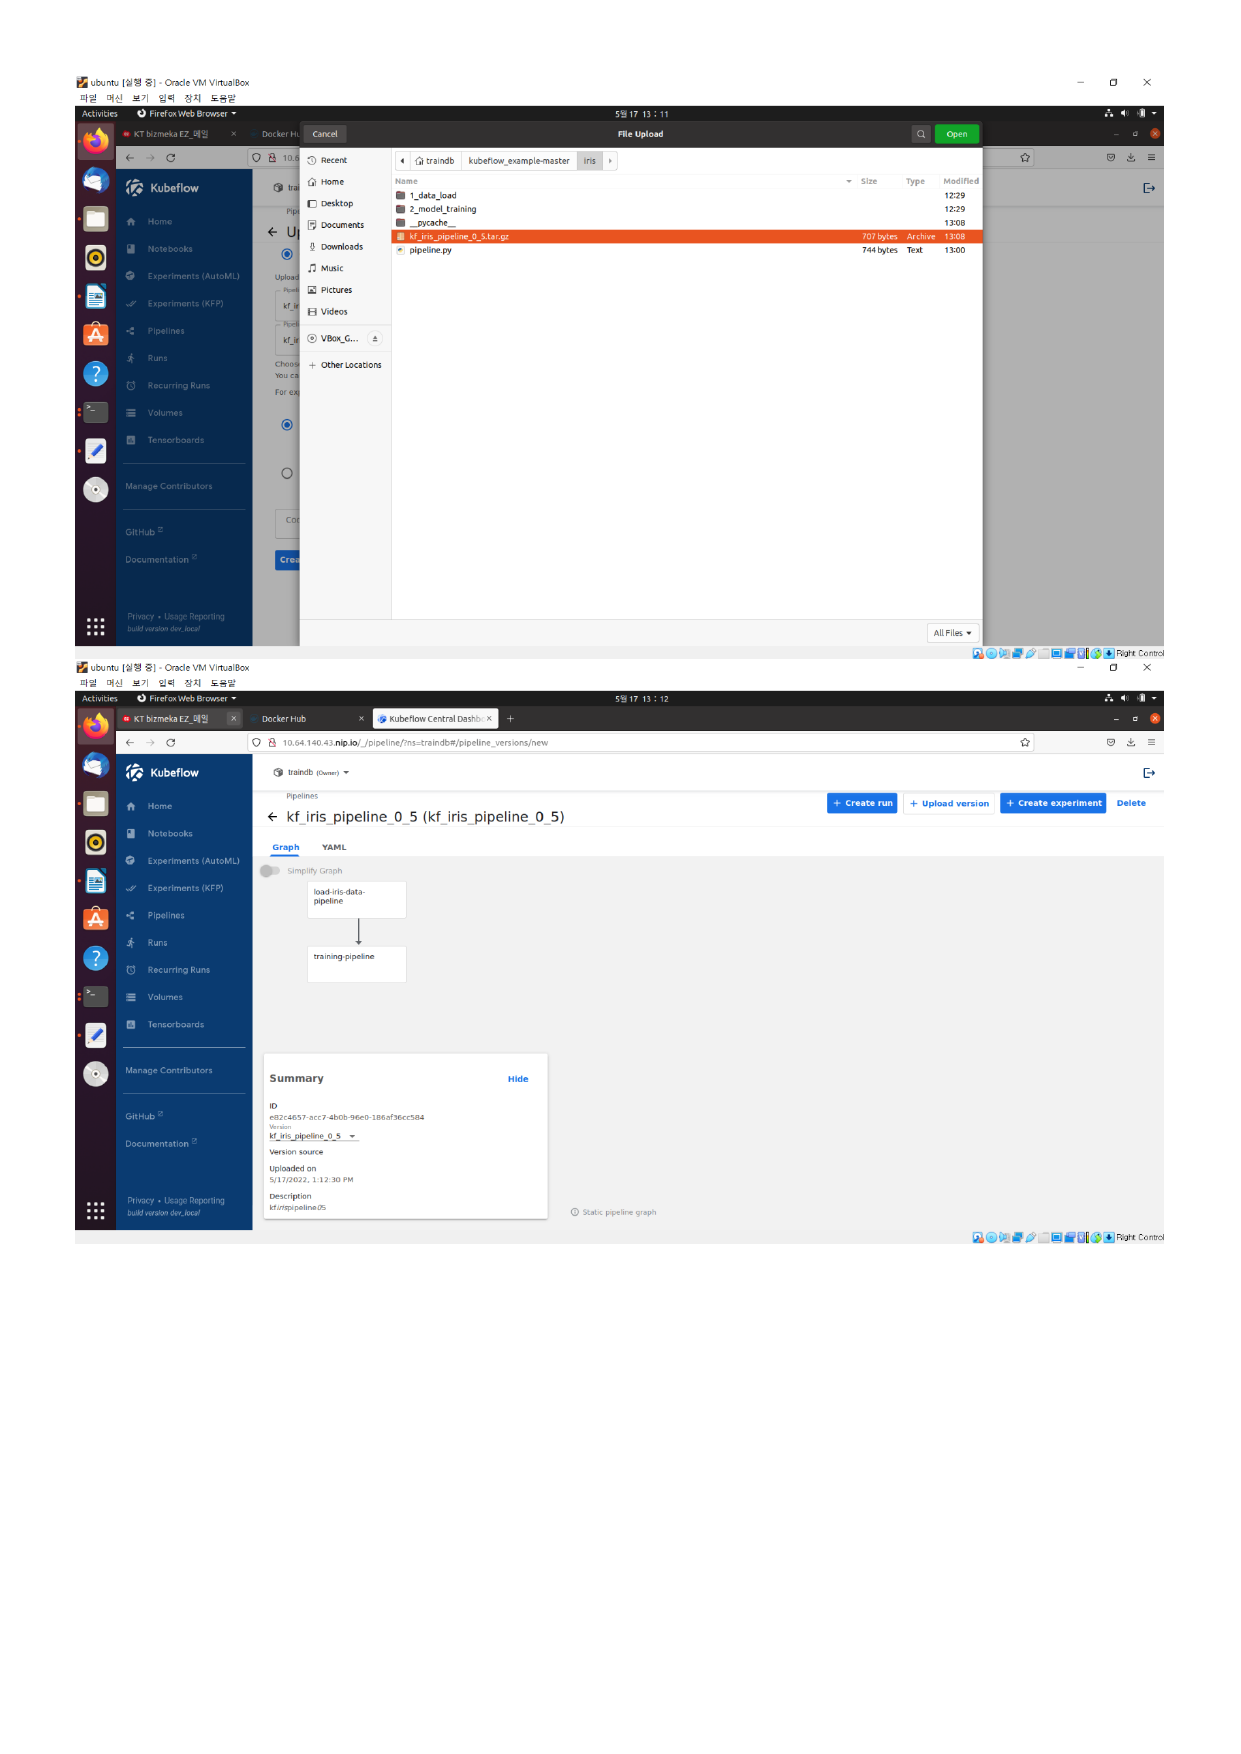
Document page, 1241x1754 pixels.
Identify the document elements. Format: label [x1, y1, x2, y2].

picture [75, 75, 1164, 1244]
